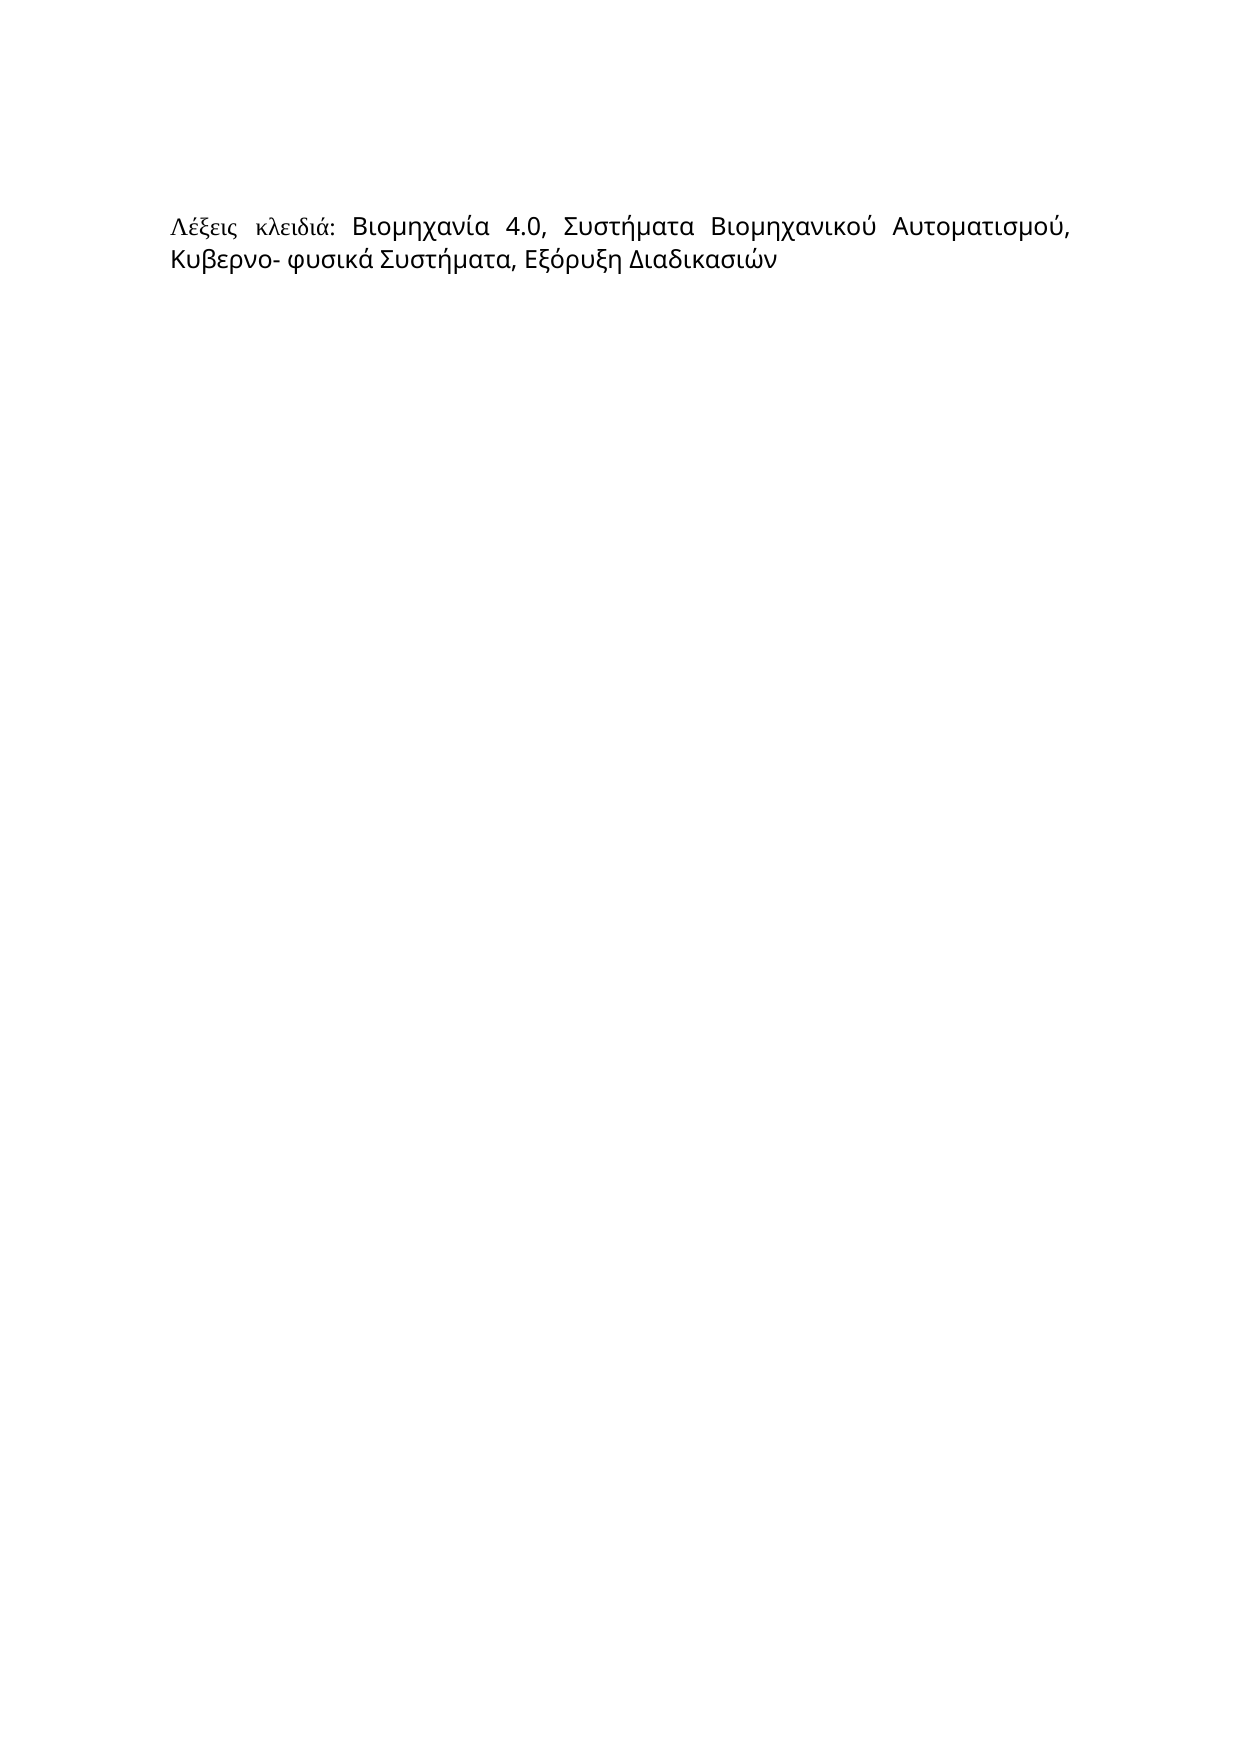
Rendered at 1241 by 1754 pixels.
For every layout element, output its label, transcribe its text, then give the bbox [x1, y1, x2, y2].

text Λέξεις κλειδιά: Βιομηχανία 4.0, Συστήματα Βιομηχανικού Αυτοματισμού, Κυβερνο- φυσικά Συστήματα, Εξόρυξη Διαδικασιών [170, 209, 1070, 276]
